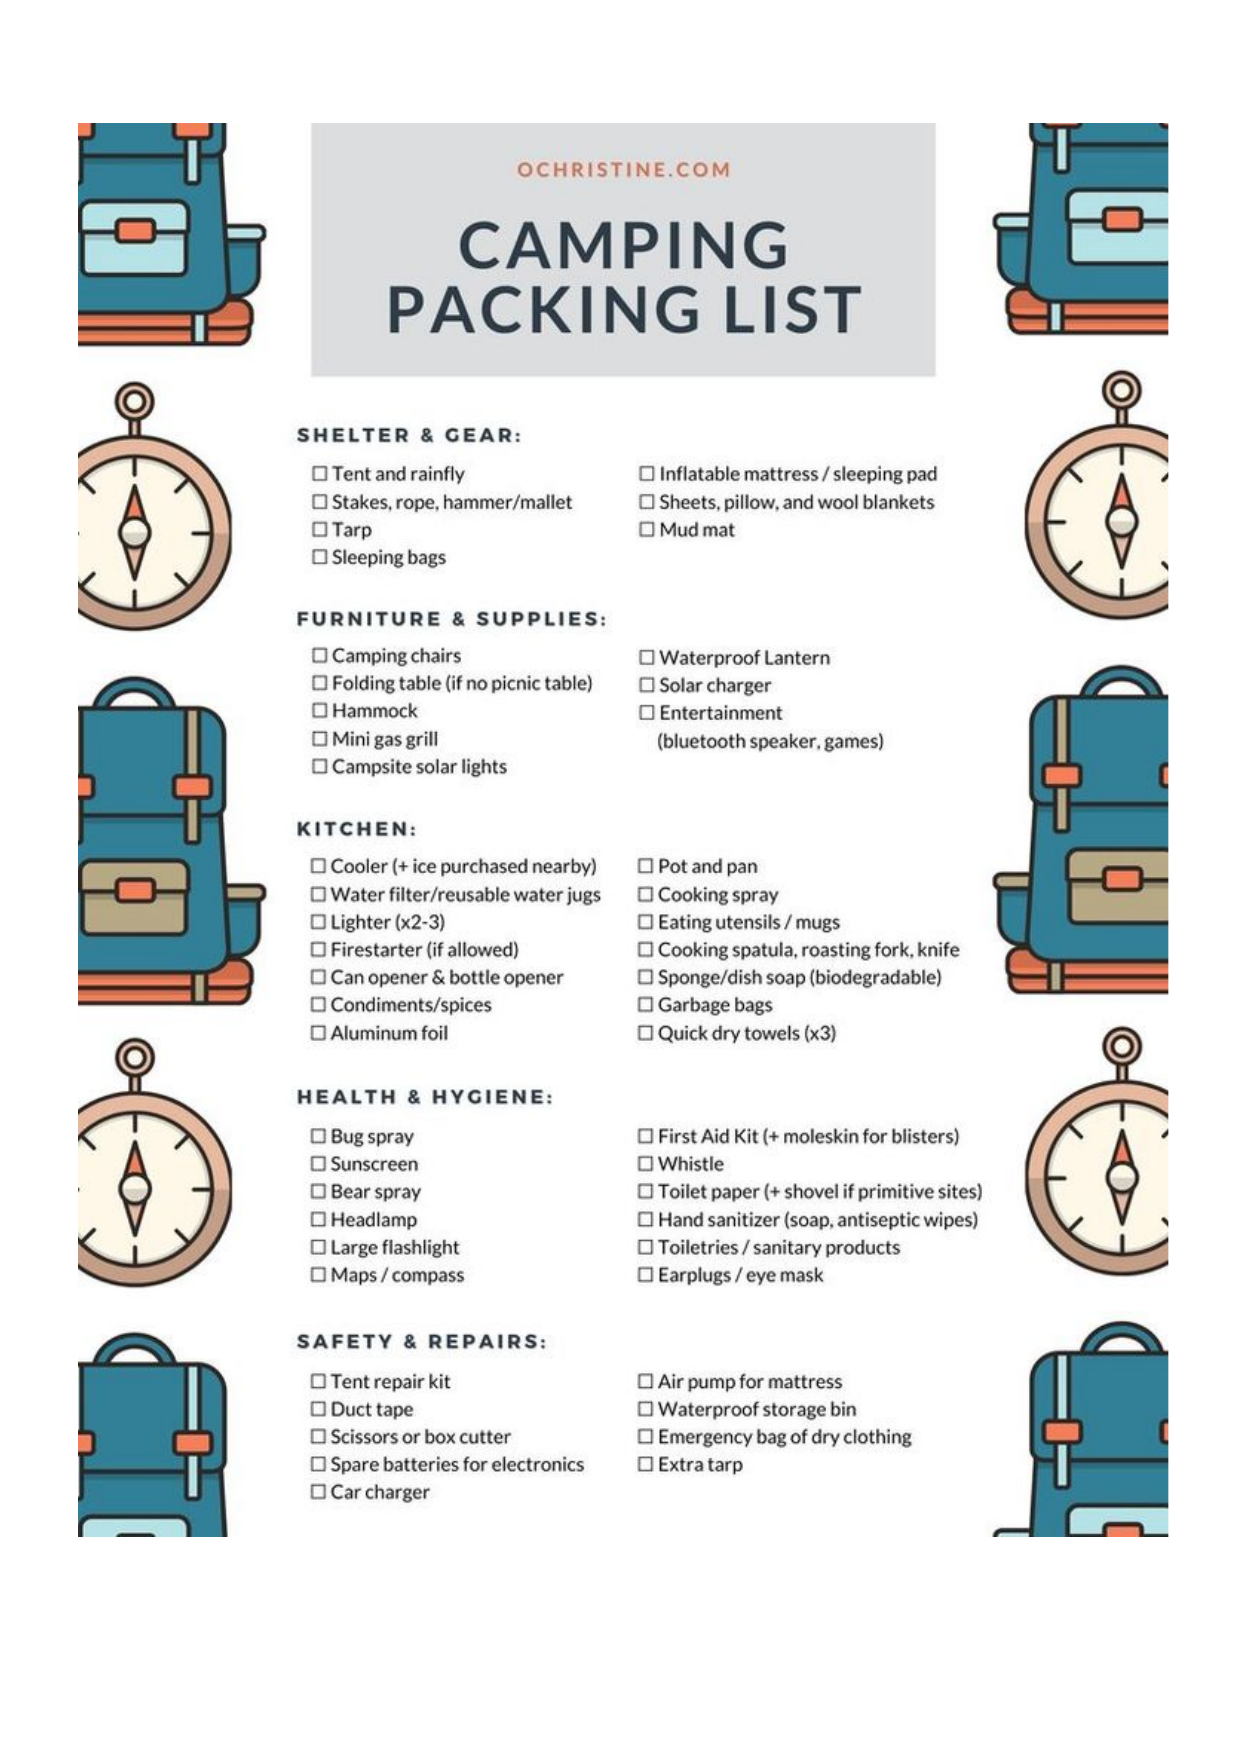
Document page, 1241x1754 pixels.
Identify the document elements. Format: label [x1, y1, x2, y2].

picture [78, 123, 1169, 1537]
